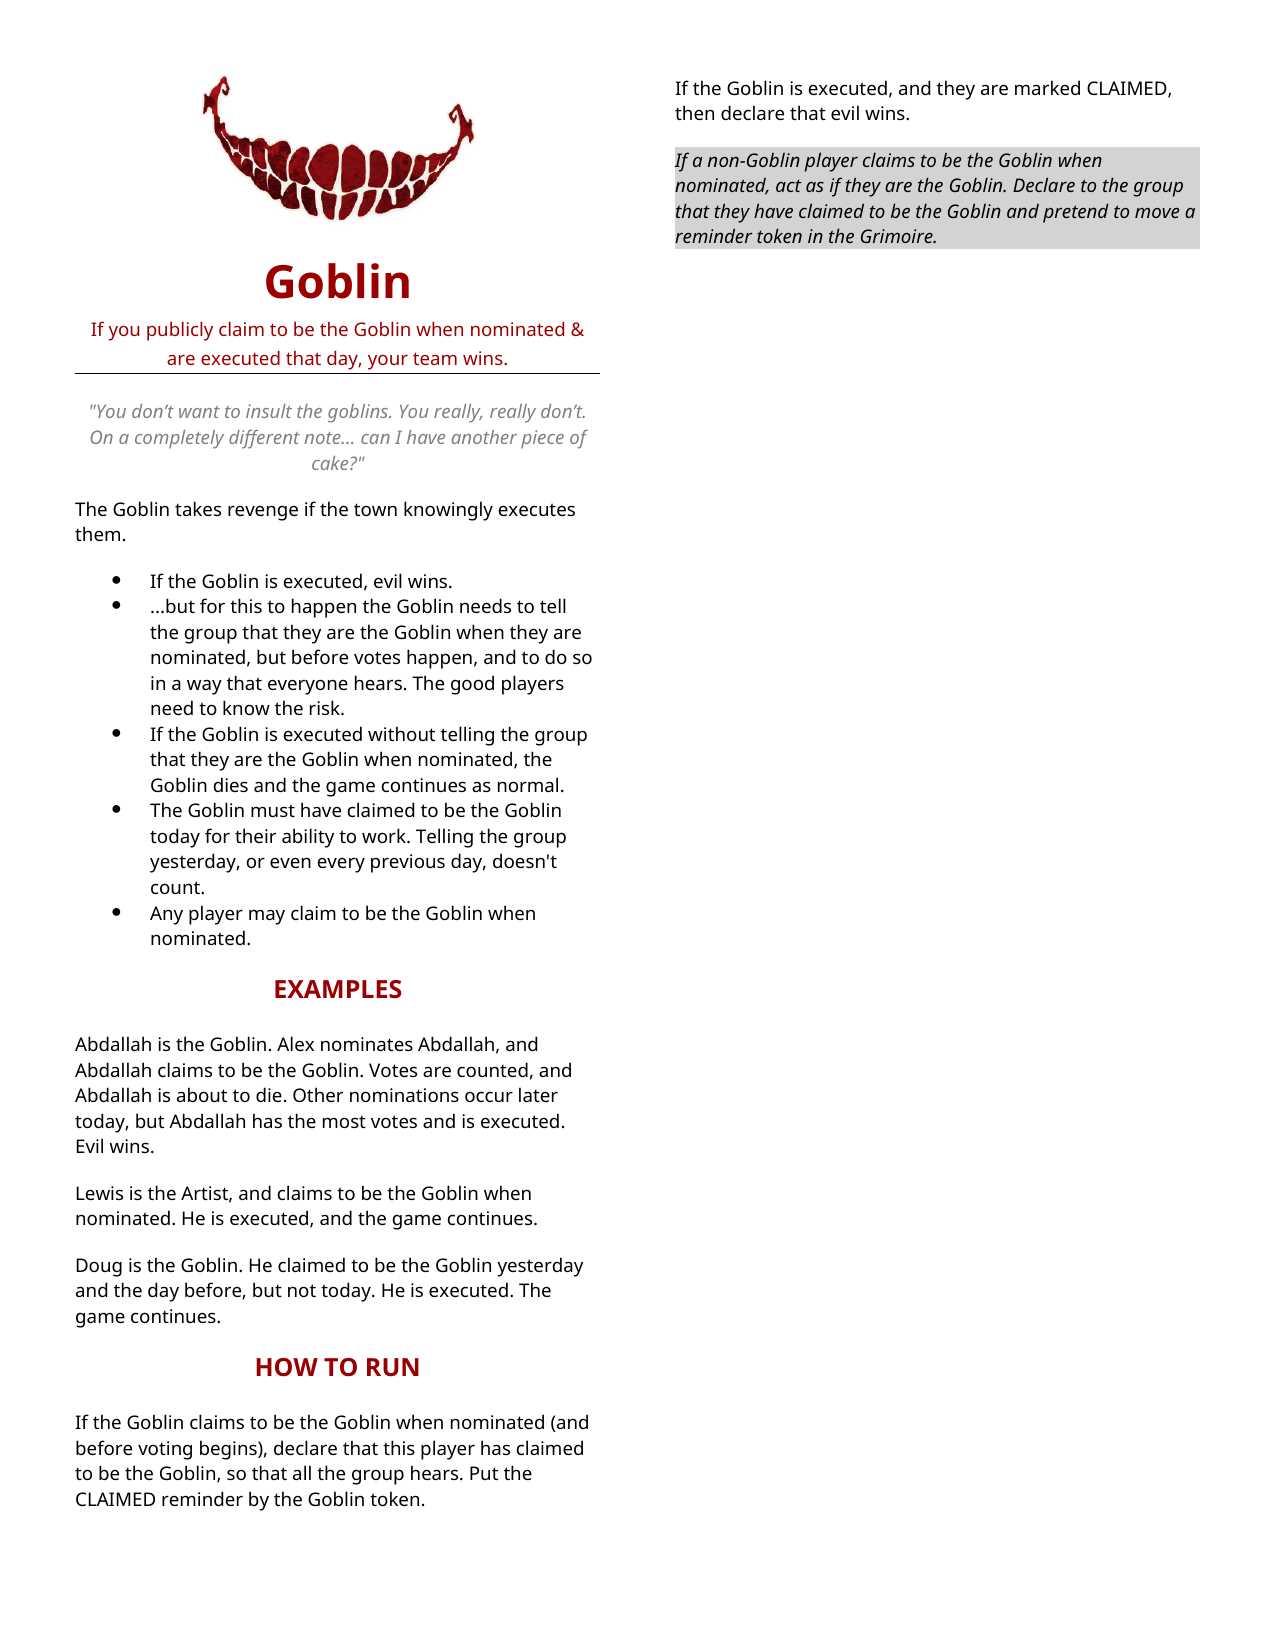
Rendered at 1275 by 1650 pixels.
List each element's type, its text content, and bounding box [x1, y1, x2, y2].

text If the Goblin claims to be the Goblin when nominated (and before voting begins), declare that this player has claimed to be the Goblin, so that all the group hears. Put the CLAIMED reminder by the Goblin token. [75, 1409, 600, 1512]
list The Goblin must have claimed to be the Goblin today for their ability to work. Telling the group yesterday, or even every previous day, doesn't count. [112, 798, 600, 900]
list If the Goblin is executed without telling the group that they are the Goblin when nominated, the Goblin dies and the game continues as normal. [112, 721, 600, 798]
text Lewis is the Artist, and claims to be the Goblin when nominated. He is executed, and the game continues. [75, 1180, 600, 1231]
text EXAMPLES [75, 972, 600, 1006]
list ...but for this to happen the Goblin needs to tell the group that they are the Goblin when they are nominated, but before votes happen, and to do so in a way that everyone hears. The good players need to know the risk. [112, 594, 600, 721]
text The Goblin takes revenge if the town knowingly executes them. [75, 496, 600, 547]
list If the Goblin is executed, evil wins. [112, 568, 600, 594]
text HOW TO RUN [75, 1349, 600, 1383]
text Doug is the Goblin. He claimed to be the Goblin yesterday and the day before, but not today. He is executed. The game continues. [75, 1252, 600, 1329]
text "You don’t want to insult the goblins. You really, really don’t. On a completely different note… can I have another piece of cake?" [75, 399, 600, 475]
text Abdallah is the Goblin. Alex nominates Abdallah, and Abdallah claims to be the Goblin. Votes are counted, and Abdallah is about to die. Other nominations occur later today, but Abdallah has the most votes and is executed. Evil wins. [75, 1032, 600, 1159]
text If the Goblin is executed, and they are marked CLAIMED, then declare that evil wins. [675, 75, 1200, 126]
picture [199, 75, 476, 225]
text If a non-Goblin player claims to be the Goblin when nominated, act as if they are the Goblin. Declare to the group that they have claimed to be the Goblin and pretend to move a reminder token in the Grimoire. [675, 147, 1200, 249]
list Any player may claim to be the Goblin when nominated. [112, 900, 600, 951]
text Goblin If you publicly claim to be the Goblin when nominated & are executed that day, your team wins. [75, 250, 600, 373]
